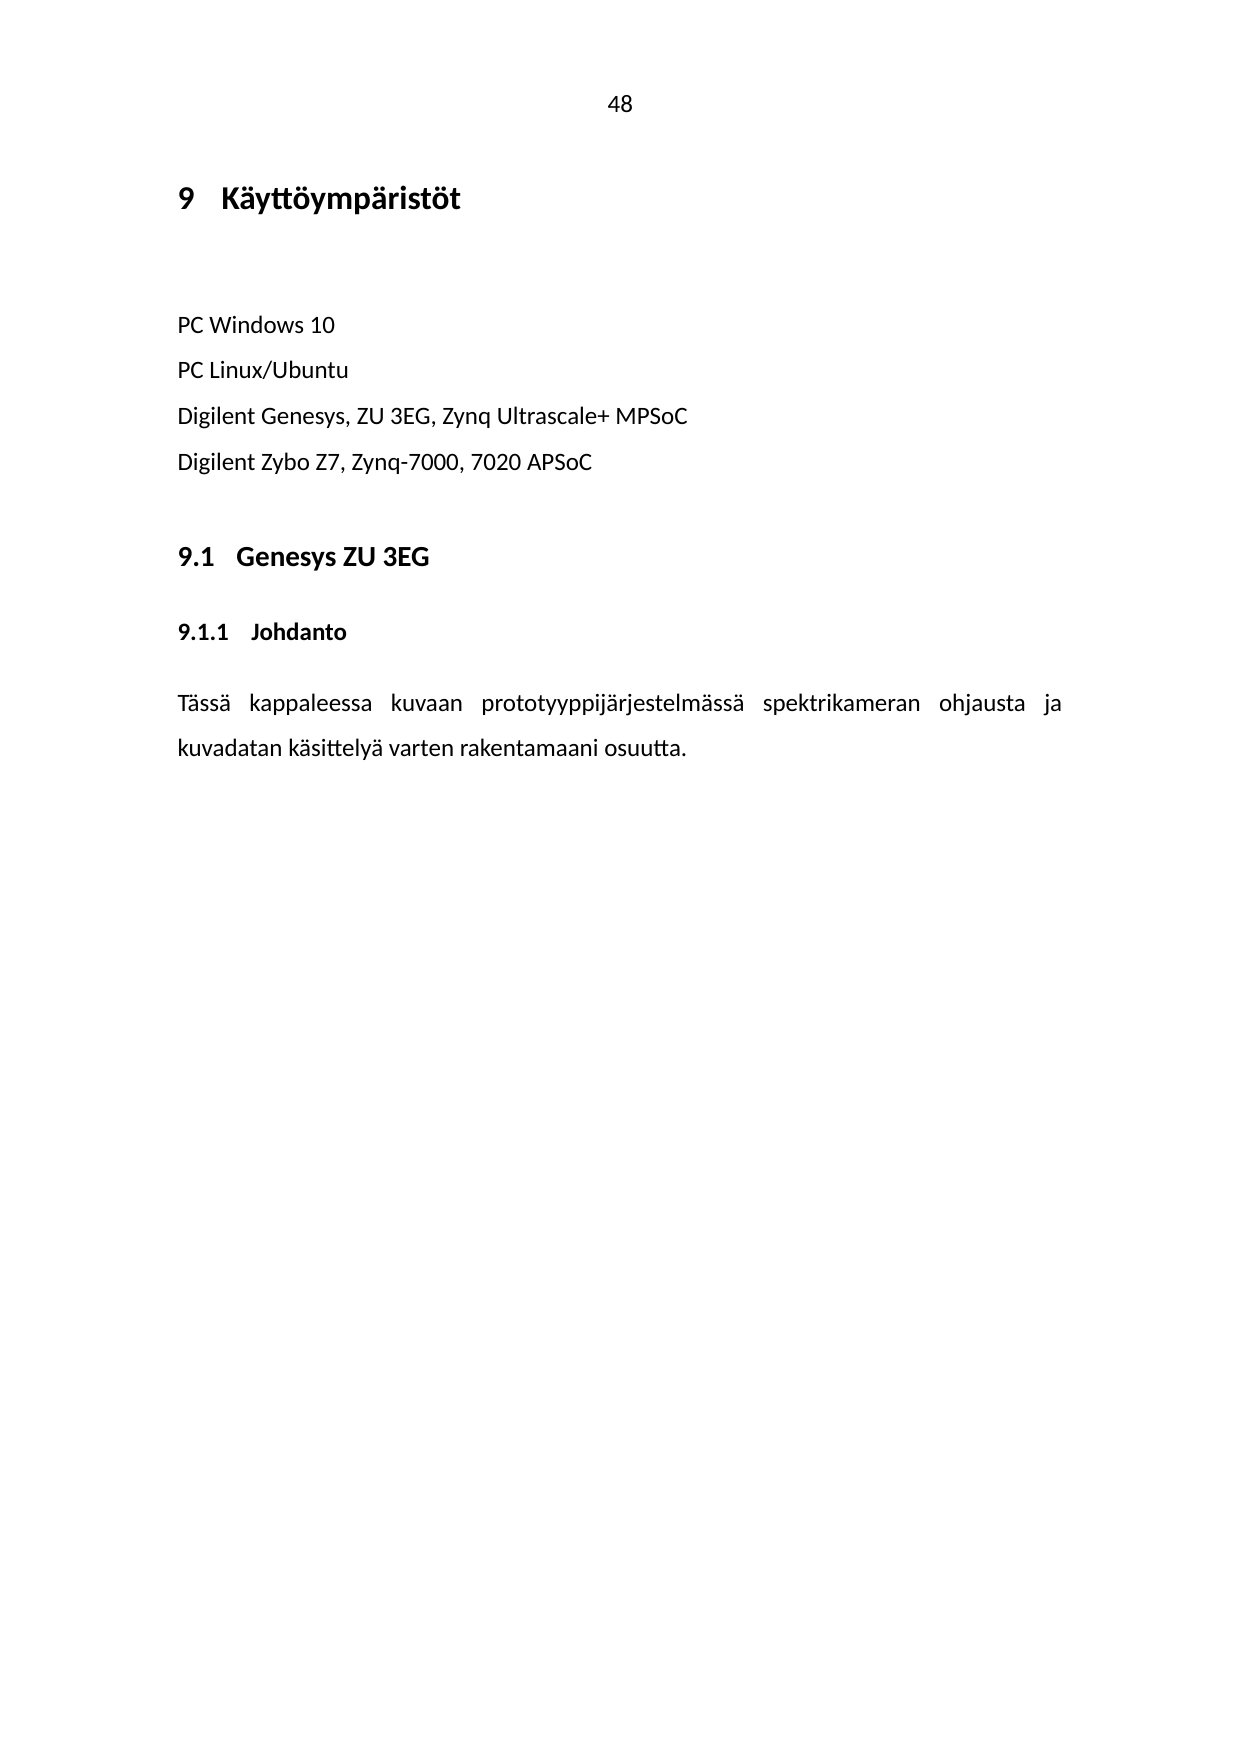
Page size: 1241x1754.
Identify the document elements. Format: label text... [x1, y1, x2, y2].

subtitle Genesys ZU 3EG [177, 538, 1063, 573]
text Digilent Genesys, ZU 3EG, Zynq Ultrascale+ MPSoC [177, 400, 1063, 431]
text Digilent Zybo Z7, Zynq-7000, 7020 APSoC [177, 446, 1063, 477]
subtitle Johdanto [177, 616, 1063, 647]
text PC Windows 10 [177, 309, 1063, 339]
text PC Linux/Ubuntu [177, 355, 1063, 385]
subtitle Käyttöympäristöt [177, 177, 1063, 218]
text Tässä kappaleessa kuvaan prototyyppijärjestelmässä spektrikameran ohjausta ja kuvadatan käsittelyä varten rakentamaani osuutta. [177, 687, 1063, 763]
